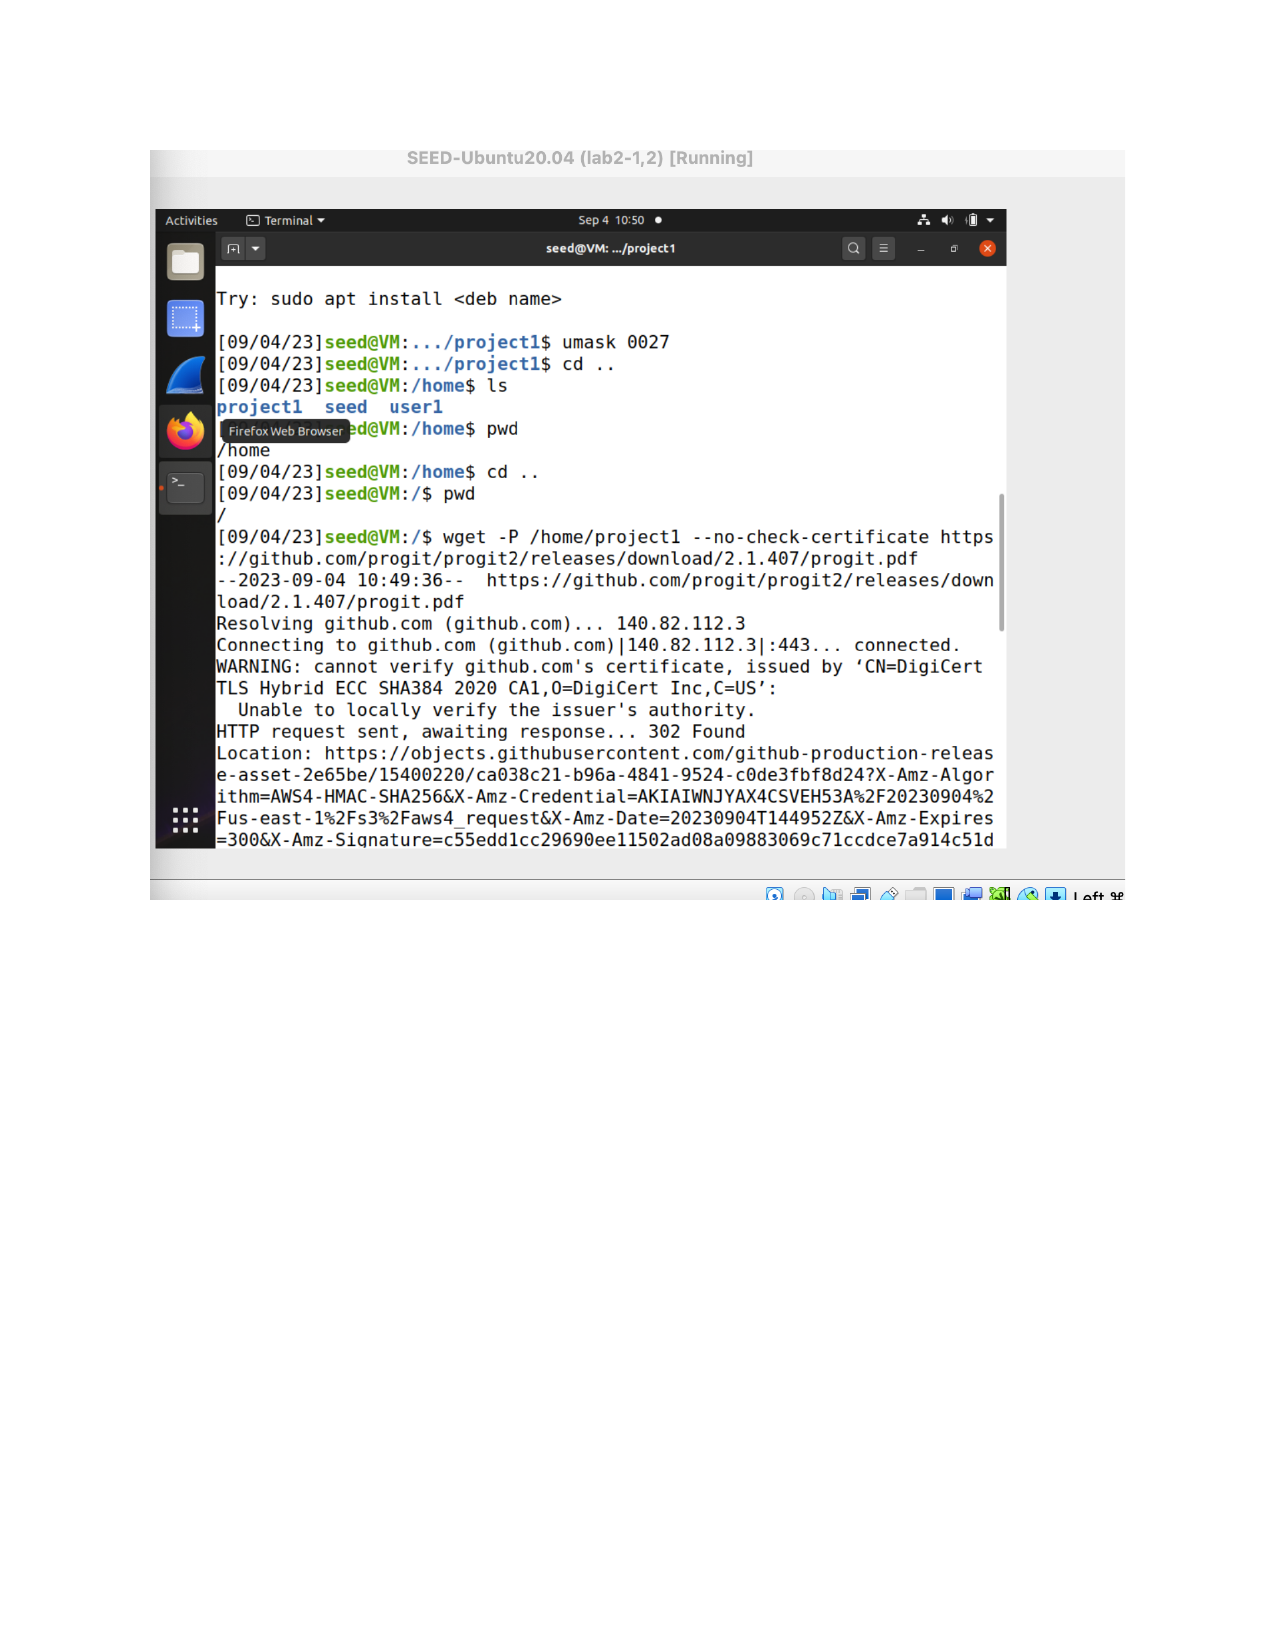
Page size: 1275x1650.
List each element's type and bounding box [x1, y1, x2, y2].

picture [150, 150, 1125, 900]
